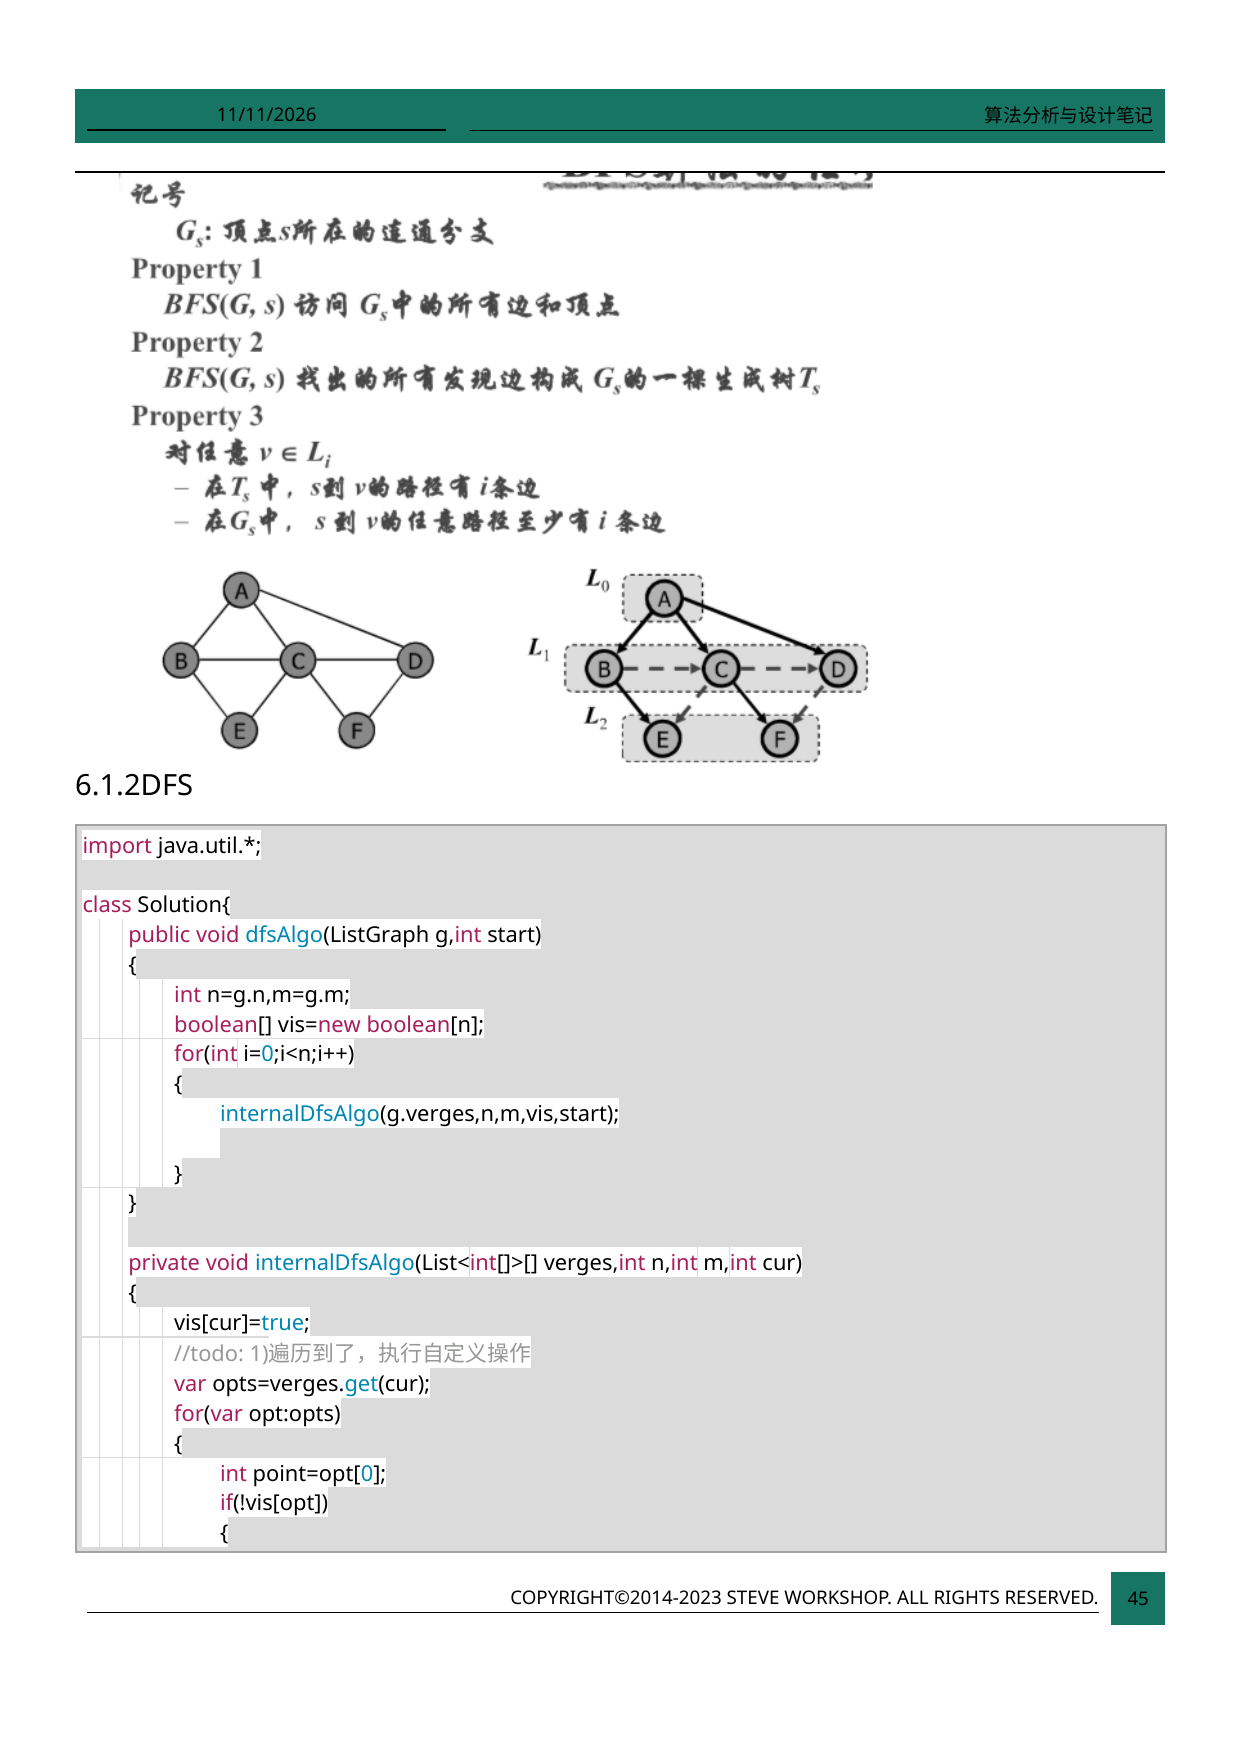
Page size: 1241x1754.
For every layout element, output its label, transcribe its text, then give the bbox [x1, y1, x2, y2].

picture [118, 173, 873, 765]
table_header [77, 826, 1165, 1551]
text 6.1.2DFS [75, 764, 1165, 804]
